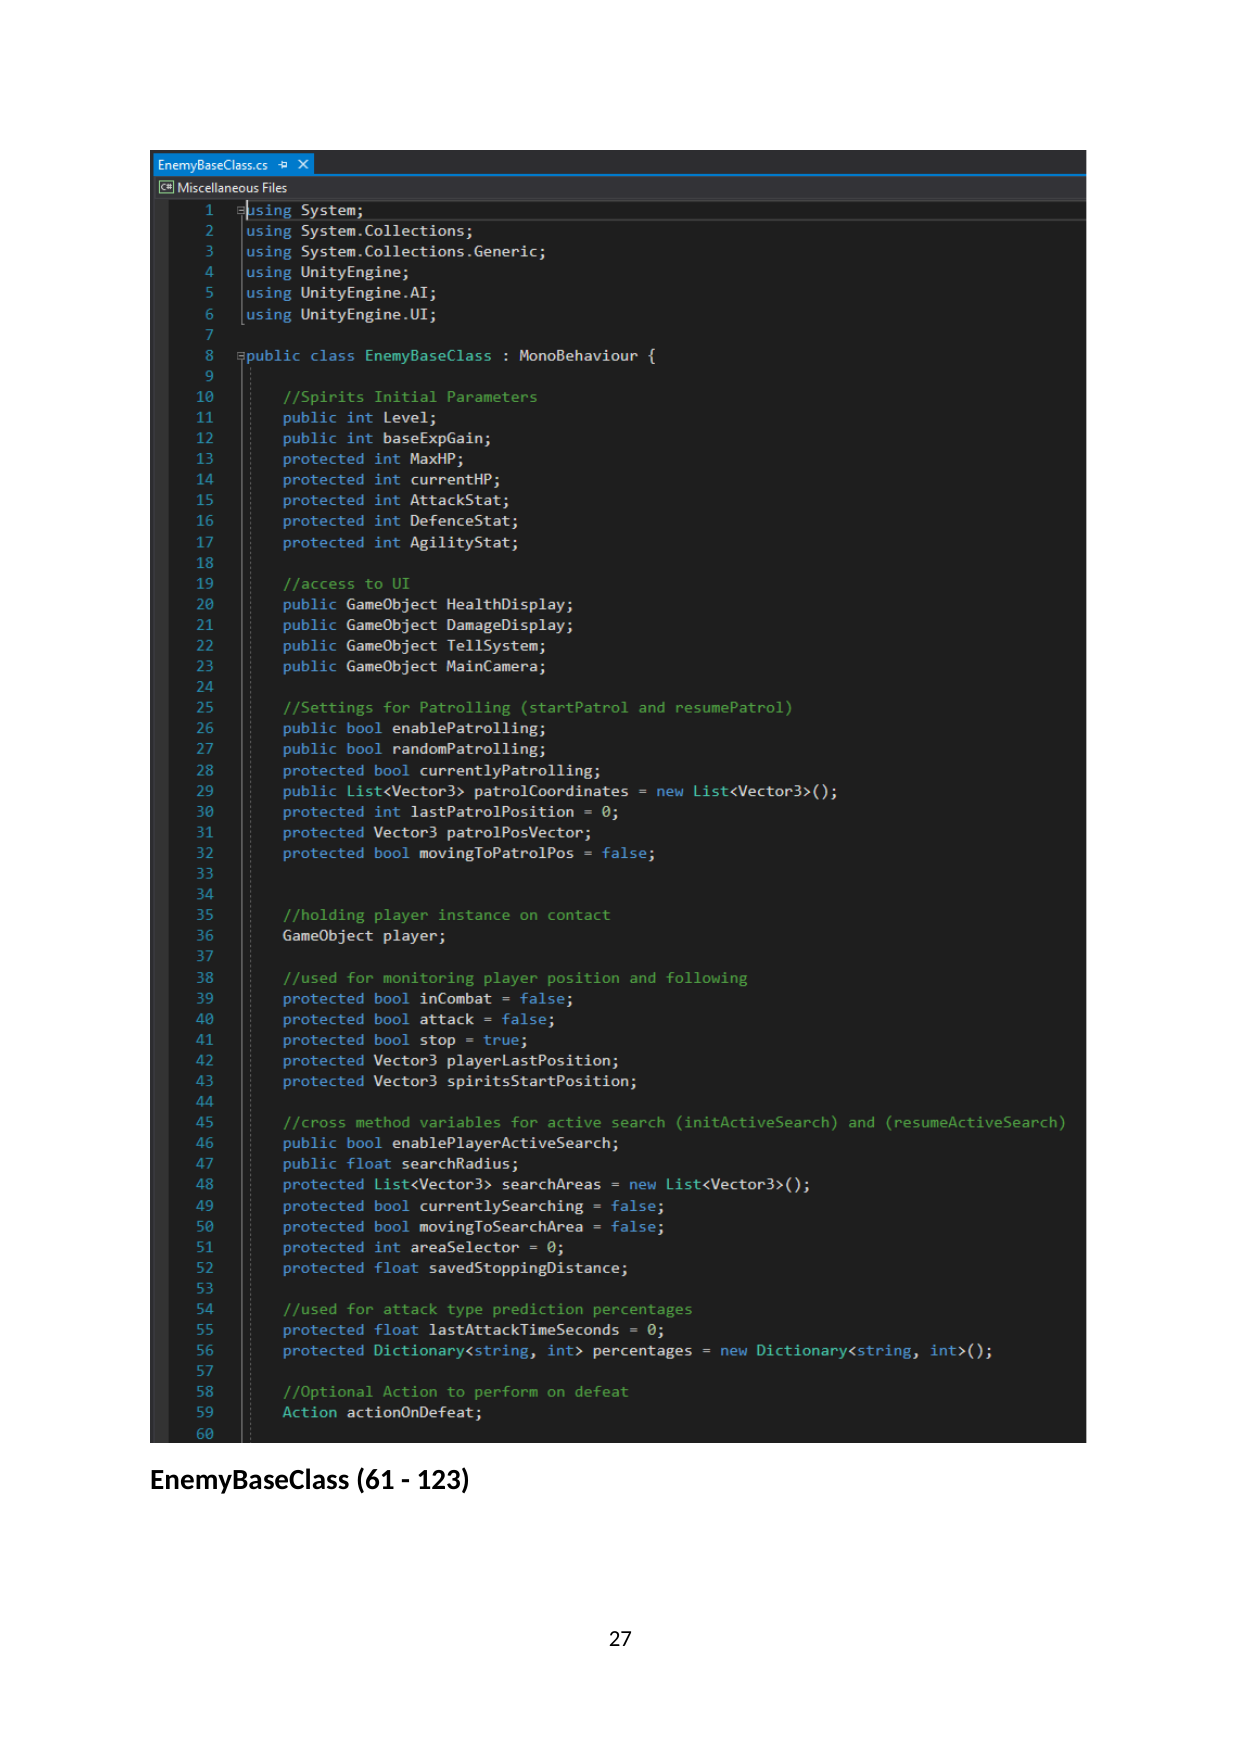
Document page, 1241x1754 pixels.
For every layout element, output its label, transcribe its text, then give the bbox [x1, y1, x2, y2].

picture [150, 150, 1087, 1443]
text EnemyBaseClass (61 - 123) [150, 1461, 1090, 1497]
